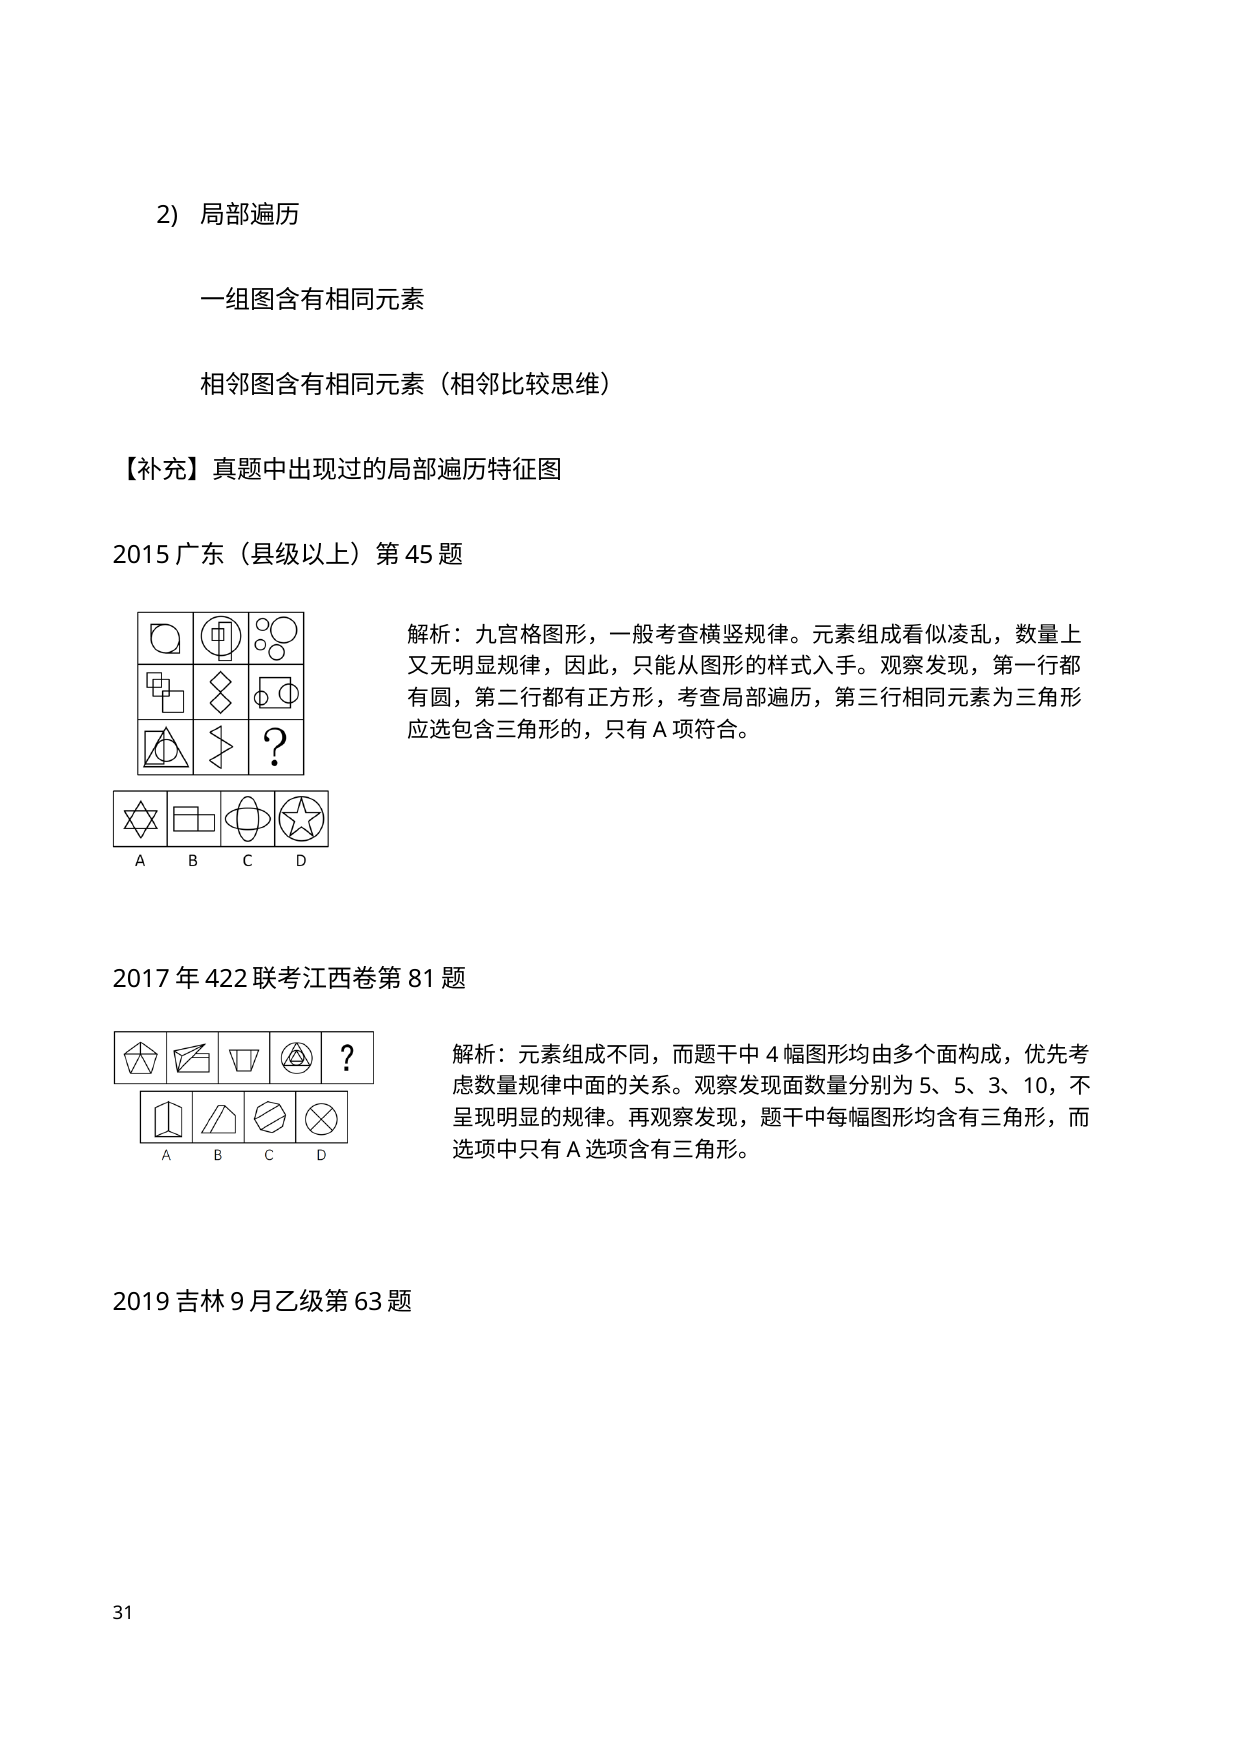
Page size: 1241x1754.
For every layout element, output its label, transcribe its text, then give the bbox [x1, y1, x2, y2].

text 2017年422联考江西卷第81题 [112, 943, 1128, 1011]
text 相邻图含有相同元素（相邻比较思维） [200, 348, 1128, 416]
text 2015广东（县级以上）第45题 [112, 518, 1128, 586]
picture [112, 611, 332, 867]
list 局部遍历 [156, 179, 1128, 247]
text 一组图含有相同元素 [200, 263, 1128, 331]
text 2019吉林9月乙级第63题 [112, 1265, 1128, 1333]
picture [112, 1029, 375, 1162]
text 【补充】真题中出现过的局部遍历特征图 [112, 433, 1128, 501]
